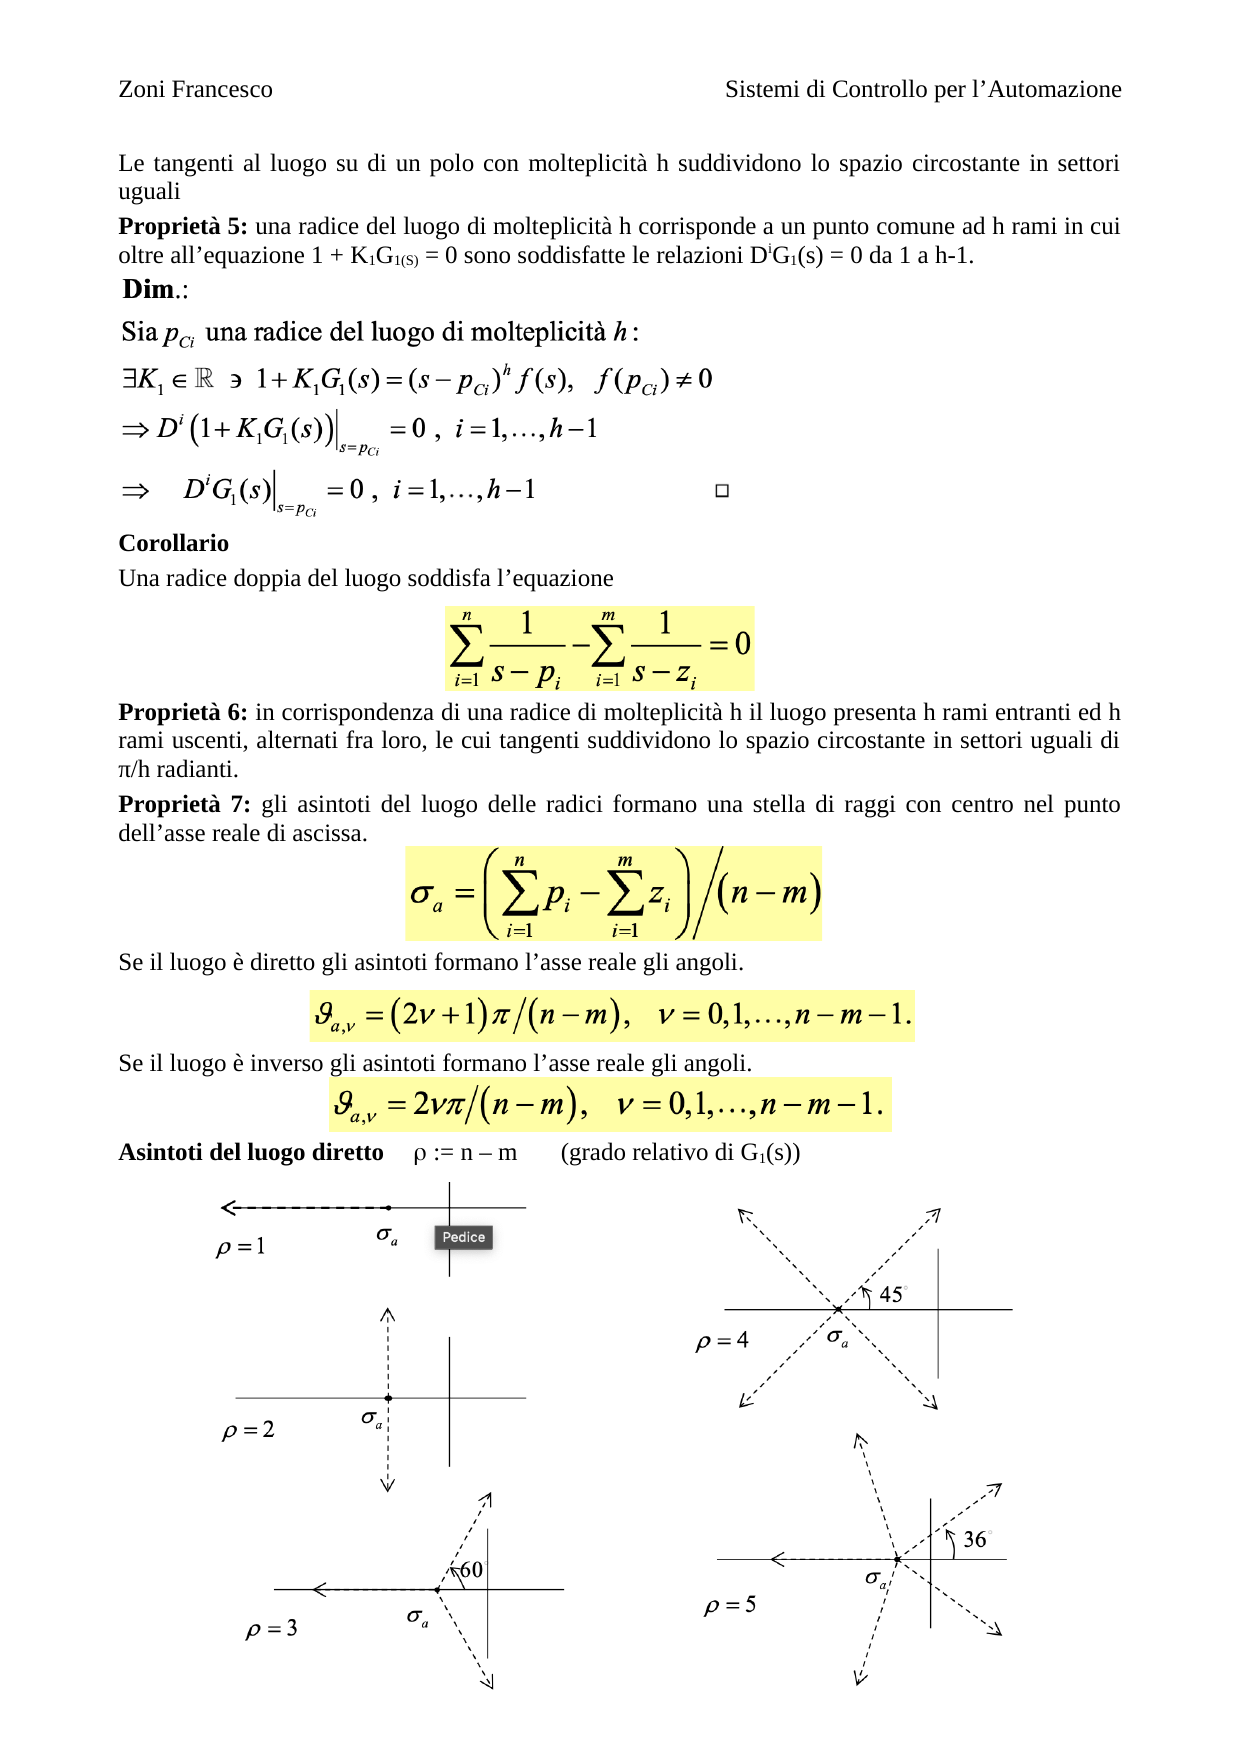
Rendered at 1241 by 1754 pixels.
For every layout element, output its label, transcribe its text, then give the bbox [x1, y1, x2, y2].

picture [214, 1182, 1013, 1691]
text Proprietà 7: gli asintoti del luogo delle radici formano una stella di raggi con centro nel punto dell’asse reale di ascissa. [118, 789, 1122, 847]
text Una radice doppia del luogo soddisfa l’equazione [118, 563, 1122, 592]
picture [405, 846, 823, 941]
text Proprietà 6: in corrispondenza di una radice di molteplicità h il luogo presenta h rami entranti ed h rami uscenti, alternati fra loro, le cui tangenti suddividono lo spazio circostante in settori uguali di π/h radianti. [118, 598, 1122, 783]
picture [329, 1077, 892, 1132]
text Proprietà 5: una radice del luogo di molteplicità h corrisponde a un punto comune ad h rami in cui oltre all’equazione 1 + K1G1(S) = 0 sono soddisfatte le relazioni DiG1(s) = 0 da 1 a h-1. [118, 211, 1122, 269]
picture [309, 990, 915, 1042]
picture [445, 606, 755, 691]
text Le tangenti al luogo su di un polo con molteplicità h suddividono lo spazio circostante in settori uguali [118, 148, 1122, 205]
picture [117, 273, 733, 522]
